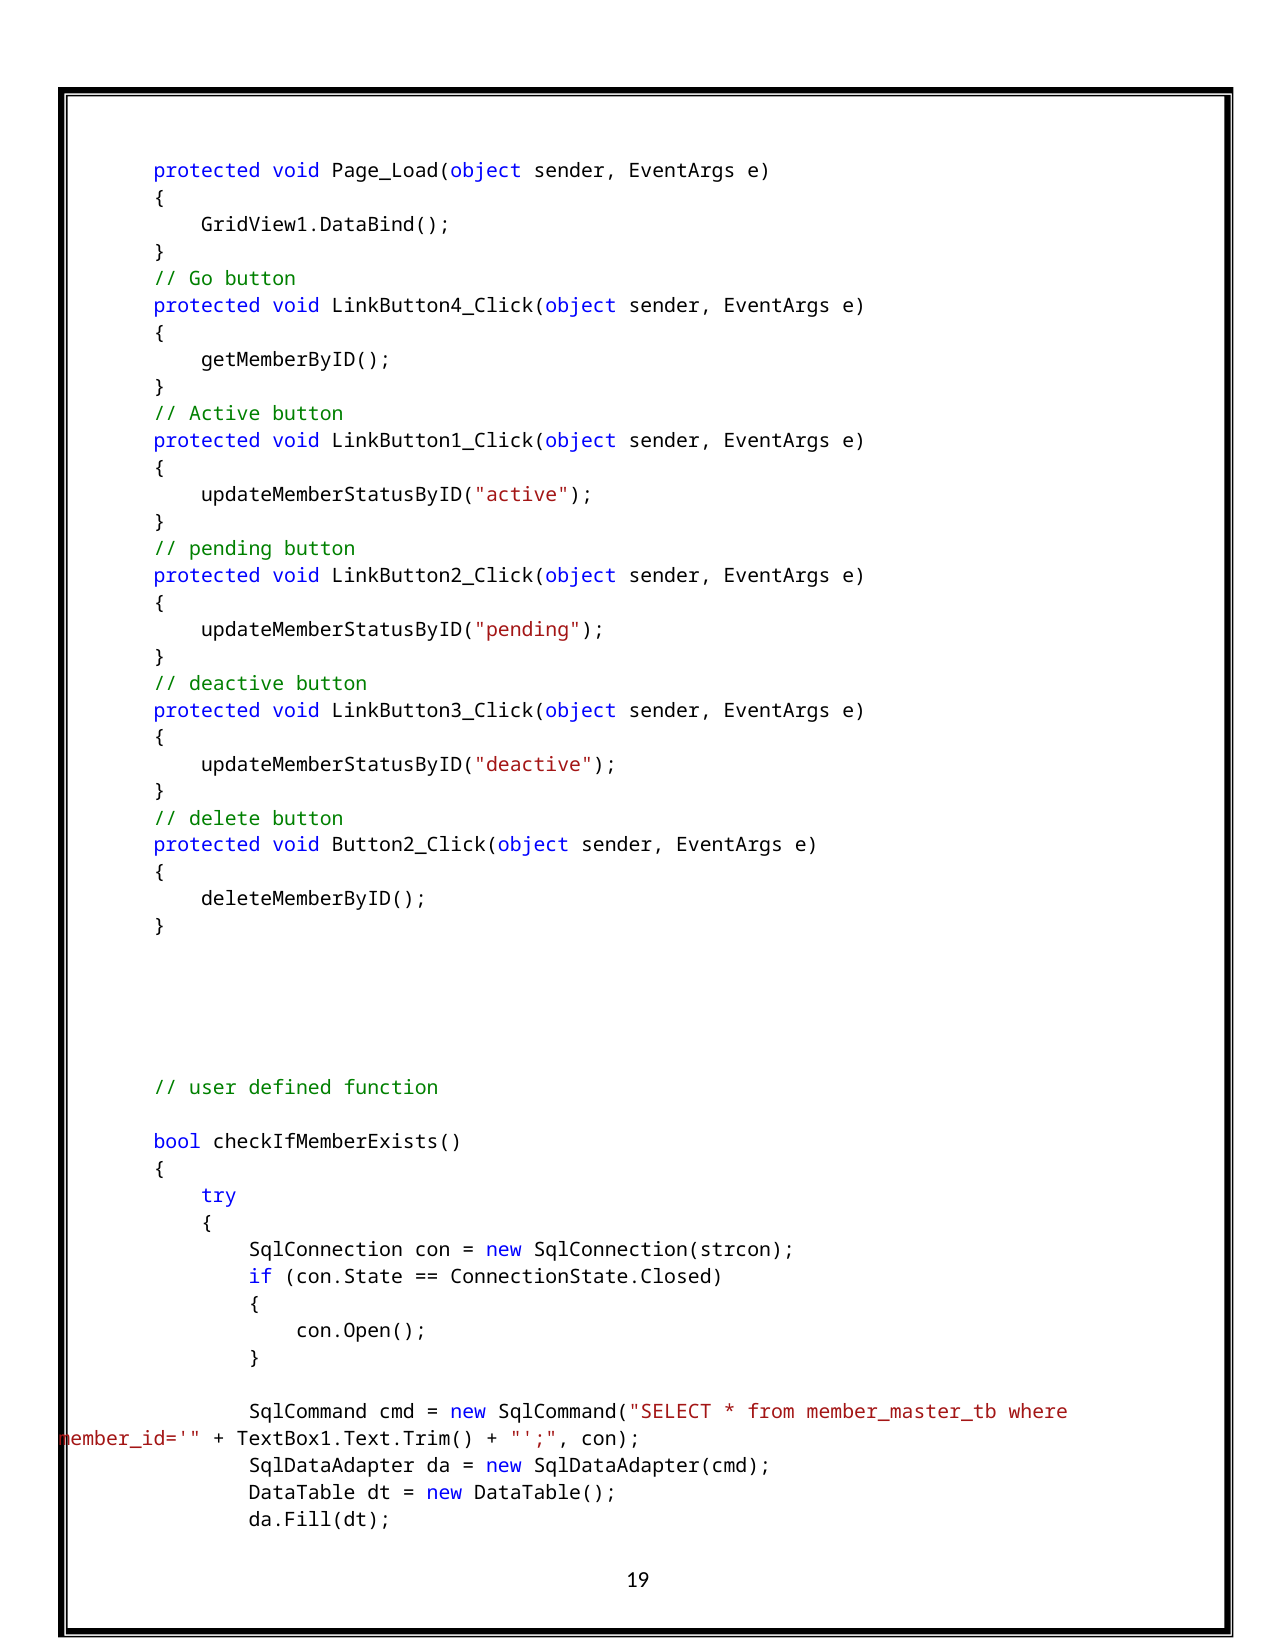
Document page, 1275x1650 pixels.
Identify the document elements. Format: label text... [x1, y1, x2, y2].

text updateMemberStatusByID("pending"); [58, 615, 1217, 642]
text } [58, 777, 1217, 804]
text deleteMemberByID(); [58, 885, 1217, 912]
text protected void LinkButton2_Click(object sender, EventArgs e) [58, 561, 1217, 588]
text try [58, 1181, 1217, 1208]
text } [58, 237, 1217, 264]
text updateMemberStatusByID("deactive"); [58, 750, 1217, 777]
text protected void Page_Load(object sender, EventArgs e) [58, 156, 1217, 183]
text { [58, 1289, 1217, 1316]
text bool checkIfMemberExists() [58, 1127, 1217, 1154]
text } [58, 507, 1217, 534]
text } [58, 1343, 1217, 1370]
text } [58, 372, 1217, 399]
text } [58, 912, 1217, 939]
text protected void LinkButton3_Click(object sender, EventArgs e) [58, 696, 1217, 723]
text GridView1.DataBind(); [58, 210, 1217, 237]
text { [58, 183, 1217, 210]
text { [58, 1208, 1217, 1235]
text // delete button [58, 804, 1217, 831]
text protected void LinkButton4_Click(object sender, EventArgs e) [58, 291, 1217, 318]
text { [58, 318, 1217, 345]
text { [58, 453, 1217, 480]
text if (con.State == ConnectionState.Closed) [58, 1262, 1217, 1289]
text da.Fill(dt); [58, 1505, 1217, 1532]
text protected void Button2_Click(object sender, EventArgs e) [58, 831, 1217, 858]
text // pending button [58, 534, 1217, 561]
text { [58, 1154, 1217, 1181]
text { [58, 858, 1217, 885]
text // user defined function [58, 1073, 1217, 1101]
text getMemberByID(); [58, 345, 1217, 372]
text // deactive button [58, 669, 1217, 696]
text // Go button [58, 264, 1217, 291]
text SqlCommand cmd = new SqlCommand("SELECT * from member_master_tb where member_id='" + TextBox1.Text.Trim() + "';", con); [58, 1397, 1217, 1451]
text { [58, 588, 1217, 615]
text protected void LinkButton1_Click(object sender, EventArgs e) [58, 426, 1217, 453]
text DataTable dt = new DataTable(); [58, 1478, 1217, 1505]
text con.Open(); [58, 1316, 1217, 1343]
text } [58, 642, 1217, 669]
text updateMemberStatusByID("active"); [58, 480, 1217, 507]
text SqlDataAdapter da = new SqlDataAdapter(cmd); [58, 1451, 1217, 1478]
text { [58, 723, 1217, 750]
text SqlConnection con = new SqlConnection(strcon); [58, 1235, 1217, 1262]
text // Active button [58, 399, 1217, 426]
